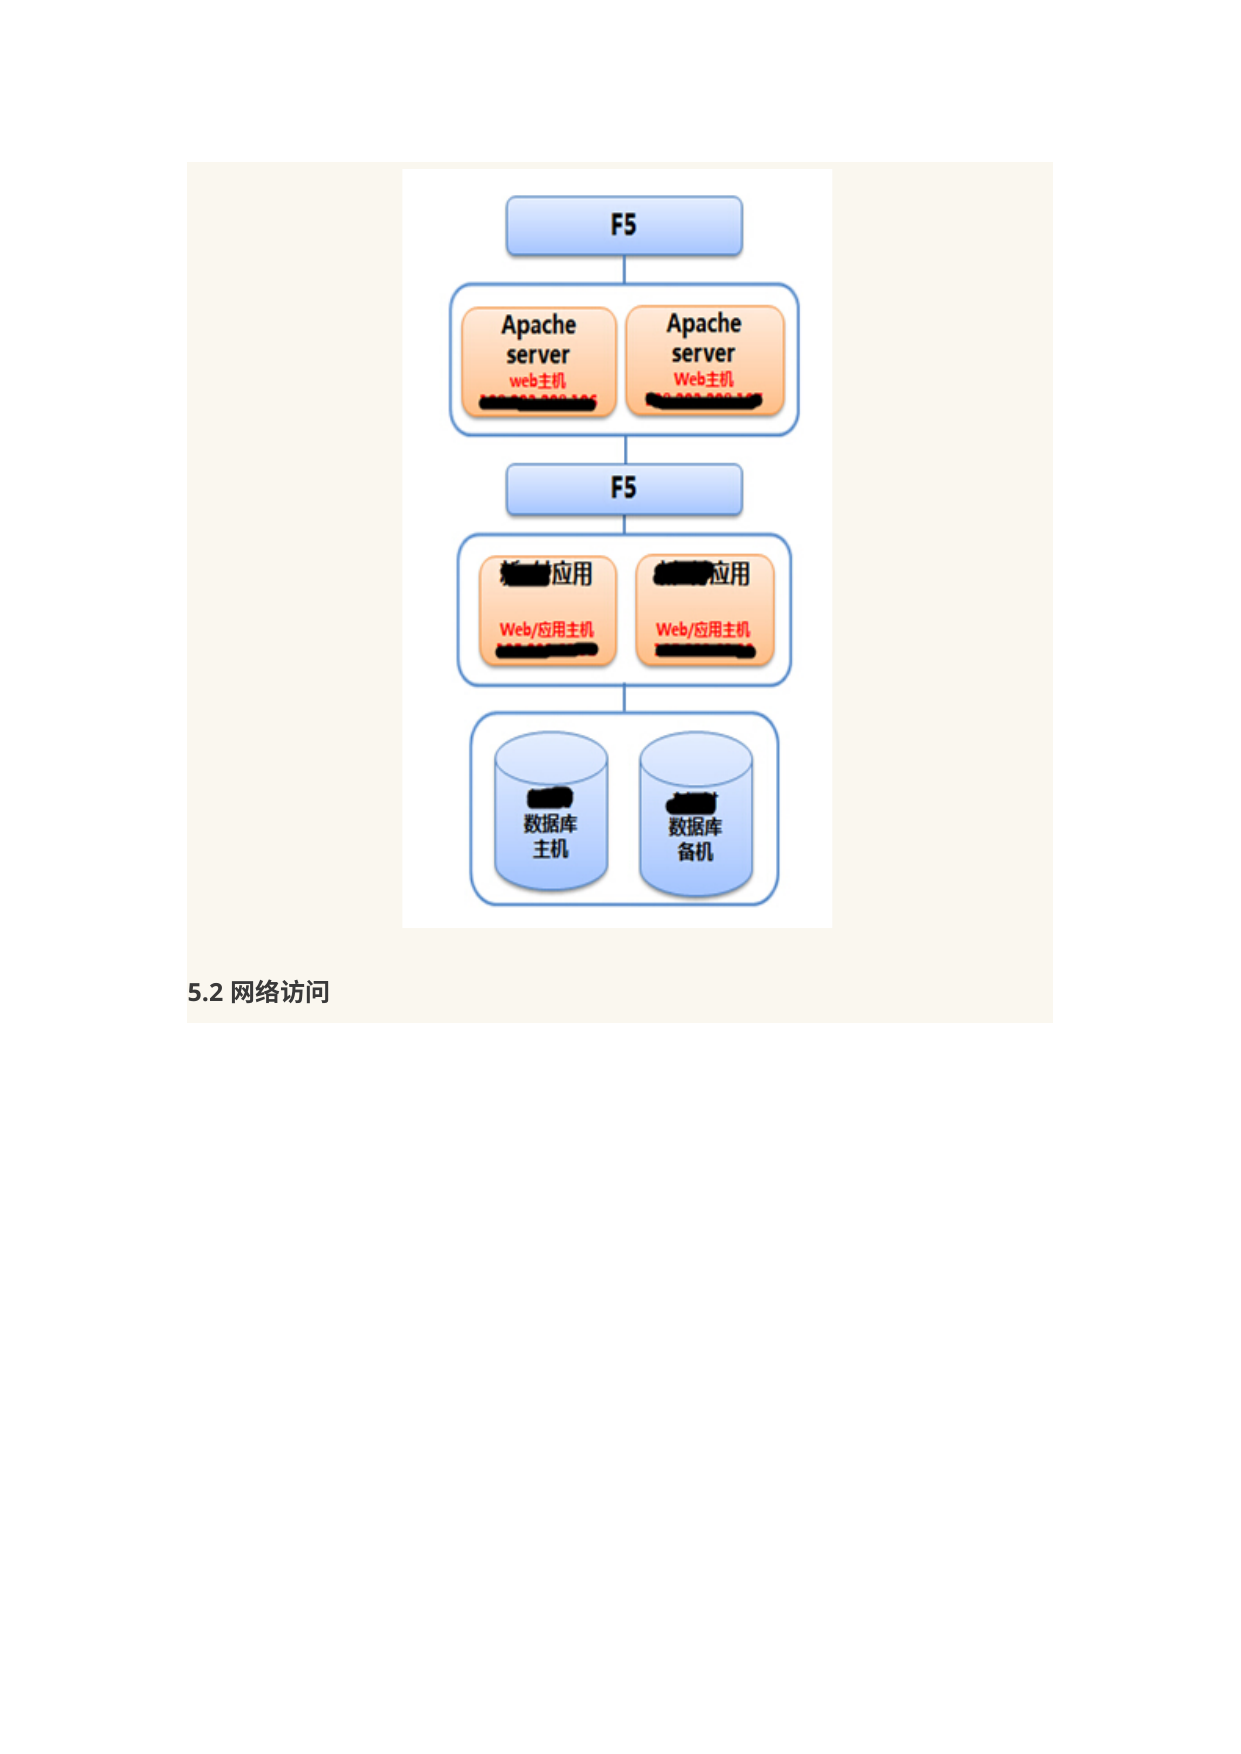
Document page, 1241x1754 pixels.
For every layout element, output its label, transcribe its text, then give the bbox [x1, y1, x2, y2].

text 5.2 网络访问 [187, 958, 1053, 1023]
picture [402, 169, 833, 928]
